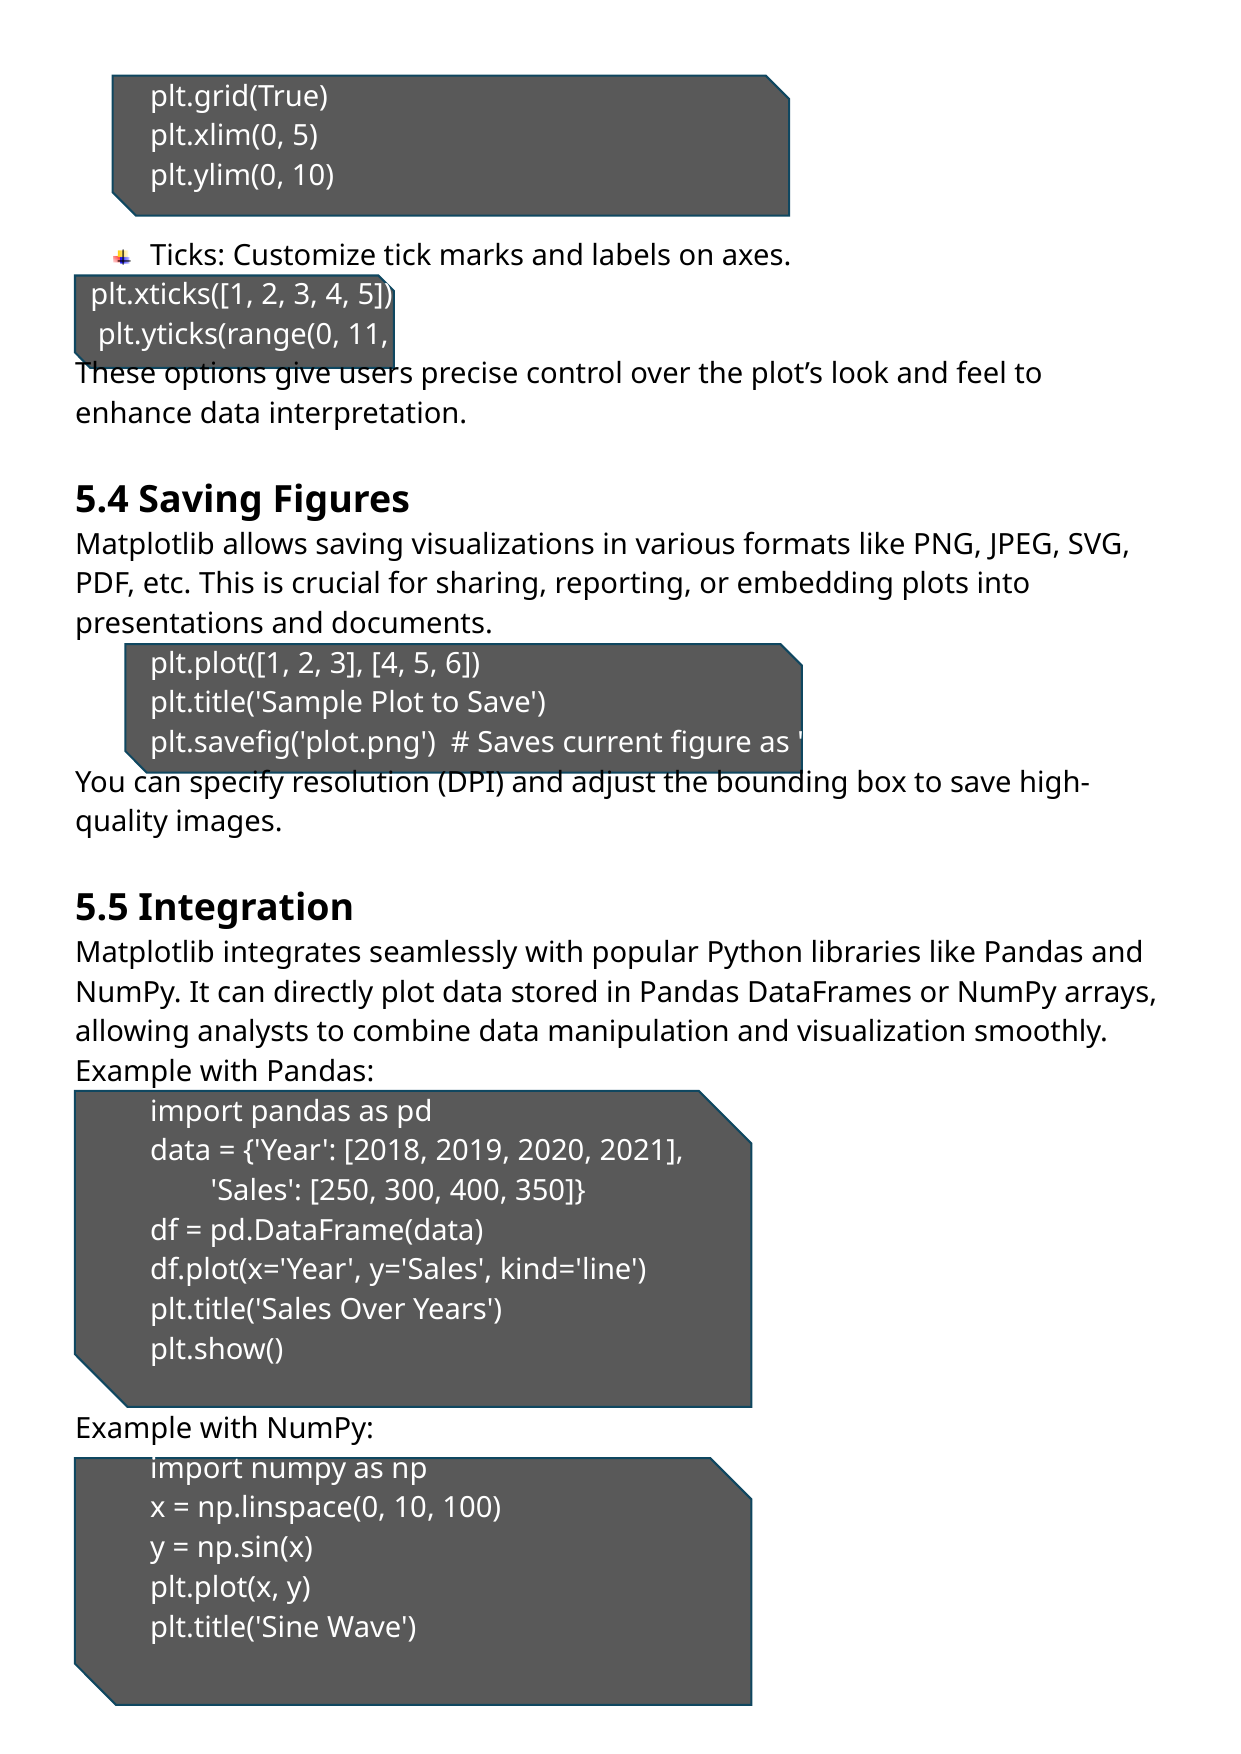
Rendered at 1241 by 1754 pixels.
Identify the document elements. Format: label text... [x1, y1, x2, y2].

text plt.plot([1, 2, 3], [4, 5, 6]) [150, 642, 1165, 682]
text You can specify resolution (DPI) and adjust the bounding box to save high-quality images. [75, 761, 1165, 840]
text x = np.linspace(0, 10, 100) [150, 1487, 1165, 1526]
text df.plot(x='Year', y='Sales', kind='line') [150, 1249, 1165, 1288]
text plt.title('Sample Plot to Save') [150, 682, 1165, 721]
text import pandas as pd [150, 1090, 1165, 1129]
text plt.title('Sine Wave') [150, 1606, 1165, 1646]
text Matplotlib allows saving visualizations in various formats like PNG, JPEG, SVG, PDF, etc. This is crucial for sharing, reporting, or embedding plots into presentations and documents. [75, 523, 1165, 642]
text data = {'Year': [2018, 2019, 2020, 2021], [150, 1129, 1165, 1169]
text 'Sales': [250, 300, 400, 350]} [150, 1169, 1165, 1209]
text plt.xlim(0, 5) [75, 115, 1165, 154]
text plt.grid(True) [75, 75, 1165, 115]
text plt.title('Sales Over Years') [150, 1288, 1165, 1328]
text plt.xticks([1, 2, 3, 4, 5]) [75, 273, 1165, 313]
picture [113, 248, 131, 265]
text Matplotlib integrates seamlessly with popular Python libraries like Pandas and NumPy. It can directly plot data stored in Pandas DataFrames or NumPy arrays, allowing analysts to combine data manipulation and visualization smoothly. [75, 931, 1165, 1050]
text 5.5 Integration [75, 880, 1165, 931]
text df = pd.DataFrame(data) [150, 1209, 1165, 1249]
text Example with NumPy: [75, 1407, 1165, 1447]
text y = np.sin(x) [150, 1526, 1165, 1566]
text plt.savefig('plot.png') # Saves current figure as 'plot.png' [150, 721, 1165, 761]
text plt.show() [150, 1328, 1165, 1368]
list Ticks: Customize tick marks and labels on axes. [112, 234, 1165, 273]
text Example with Pandas: [75, 1050, 1165, 1090]
text 5.4 Saving Figures [75, 472, 1165, 523]
text These options give users precise control over the plot’s look and feel to enhance data interpretation. [75, 353, 1165, 432]
text plt.plot(x, y) [150, 1566, 1165, 1606]
text plt.ylim(0, 10) [75, 154, 1165, 194]
text import numpy as np [150, 1447, 1165, 1487]
text plt.yticks(range(0, 11, 2)) [75, 313, 1165, 353]
